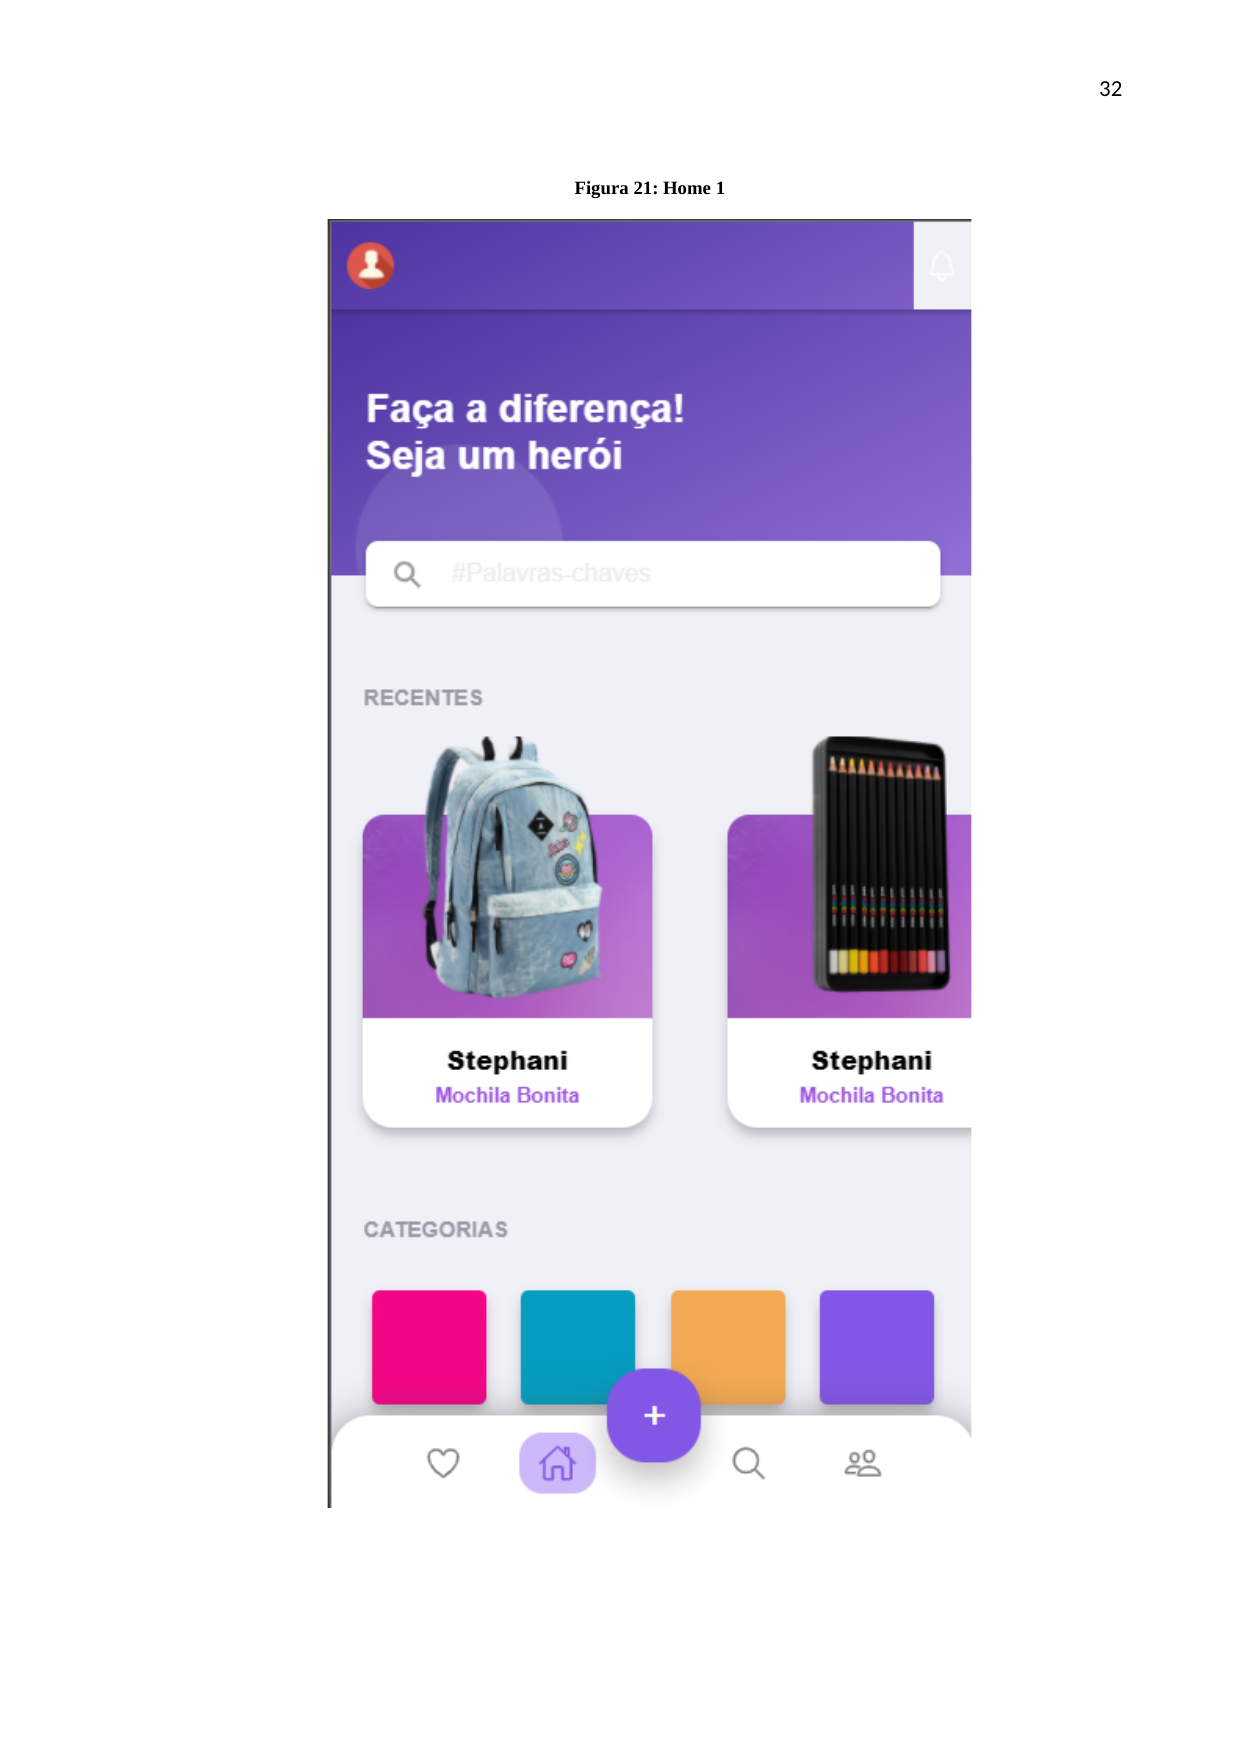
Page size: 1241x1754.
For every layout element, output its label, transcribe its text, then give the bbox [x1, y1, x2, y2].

picture [327, 219, 972, 1508]
